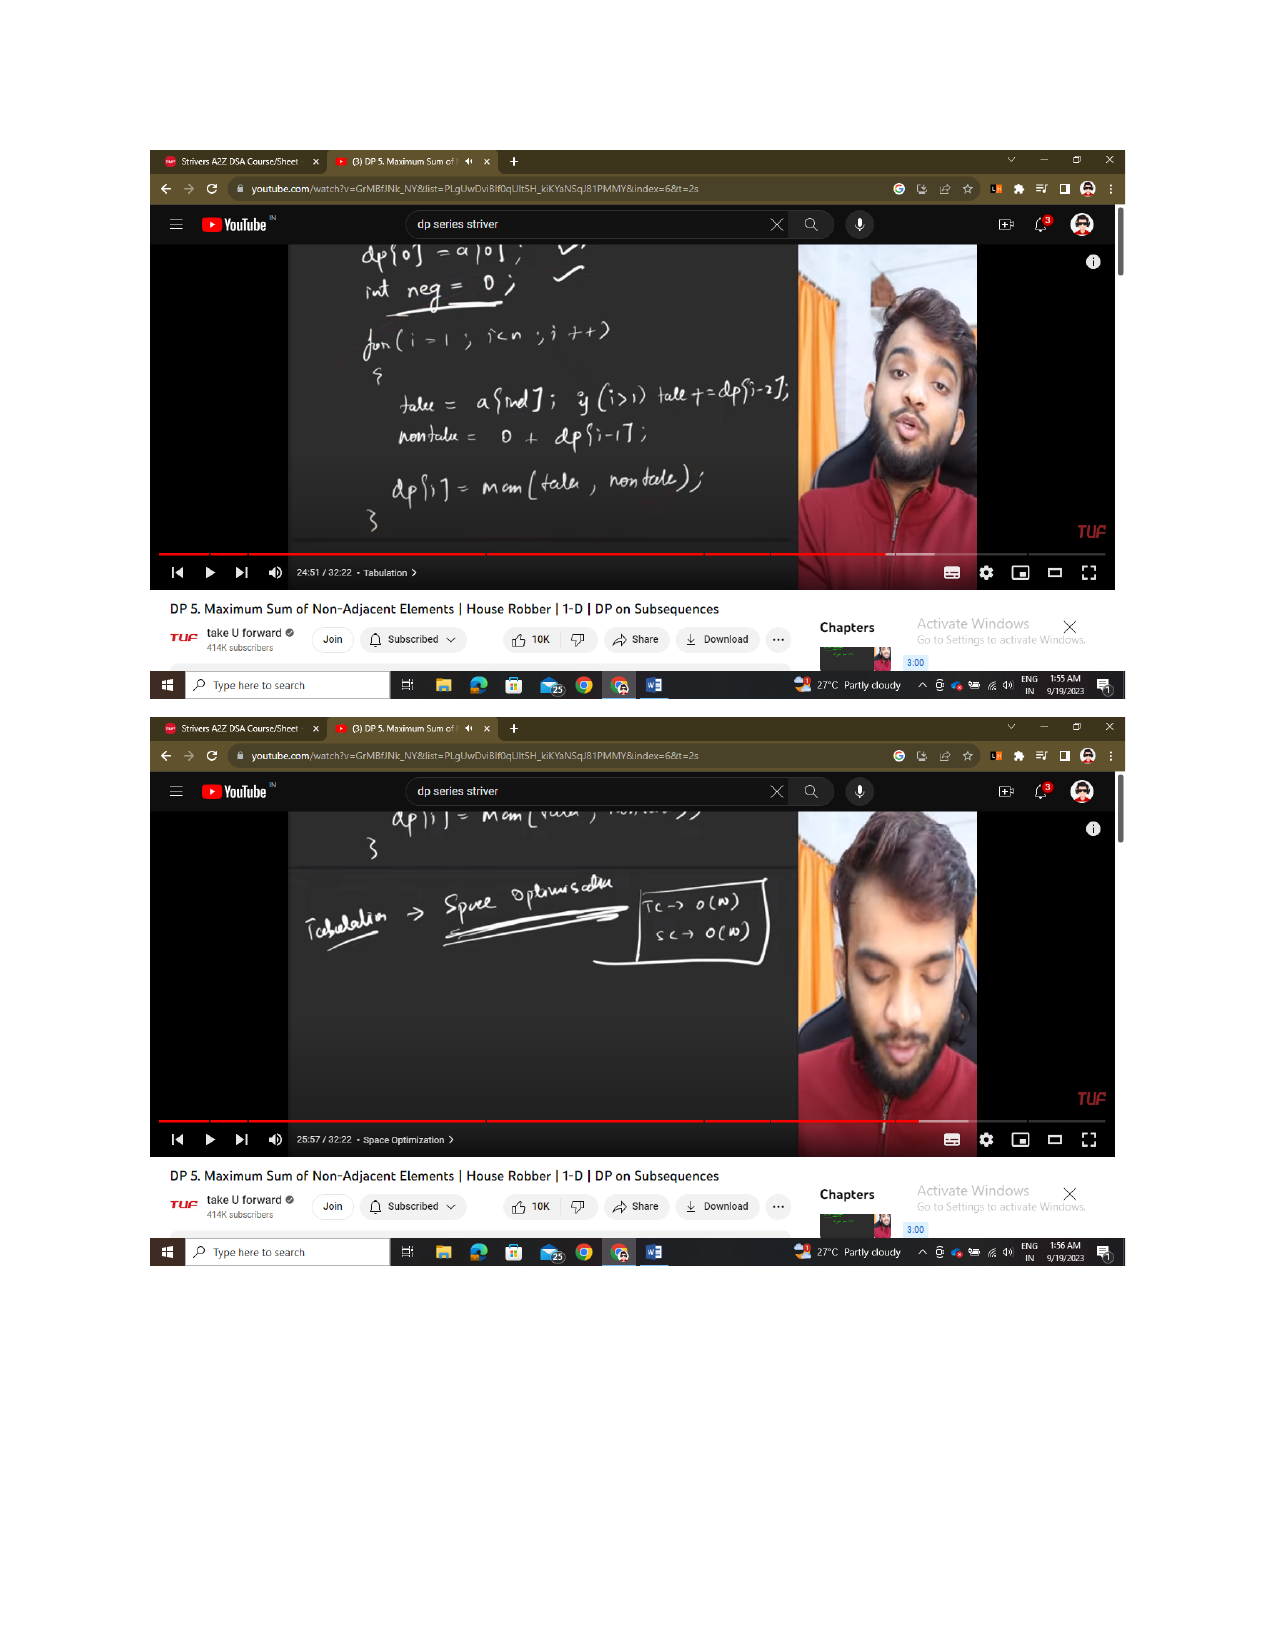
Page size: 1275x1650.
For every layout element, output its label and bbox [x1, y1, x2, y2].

picture [150, 150, 1125, 699]
picture [150, 717, 1125, 1266]
